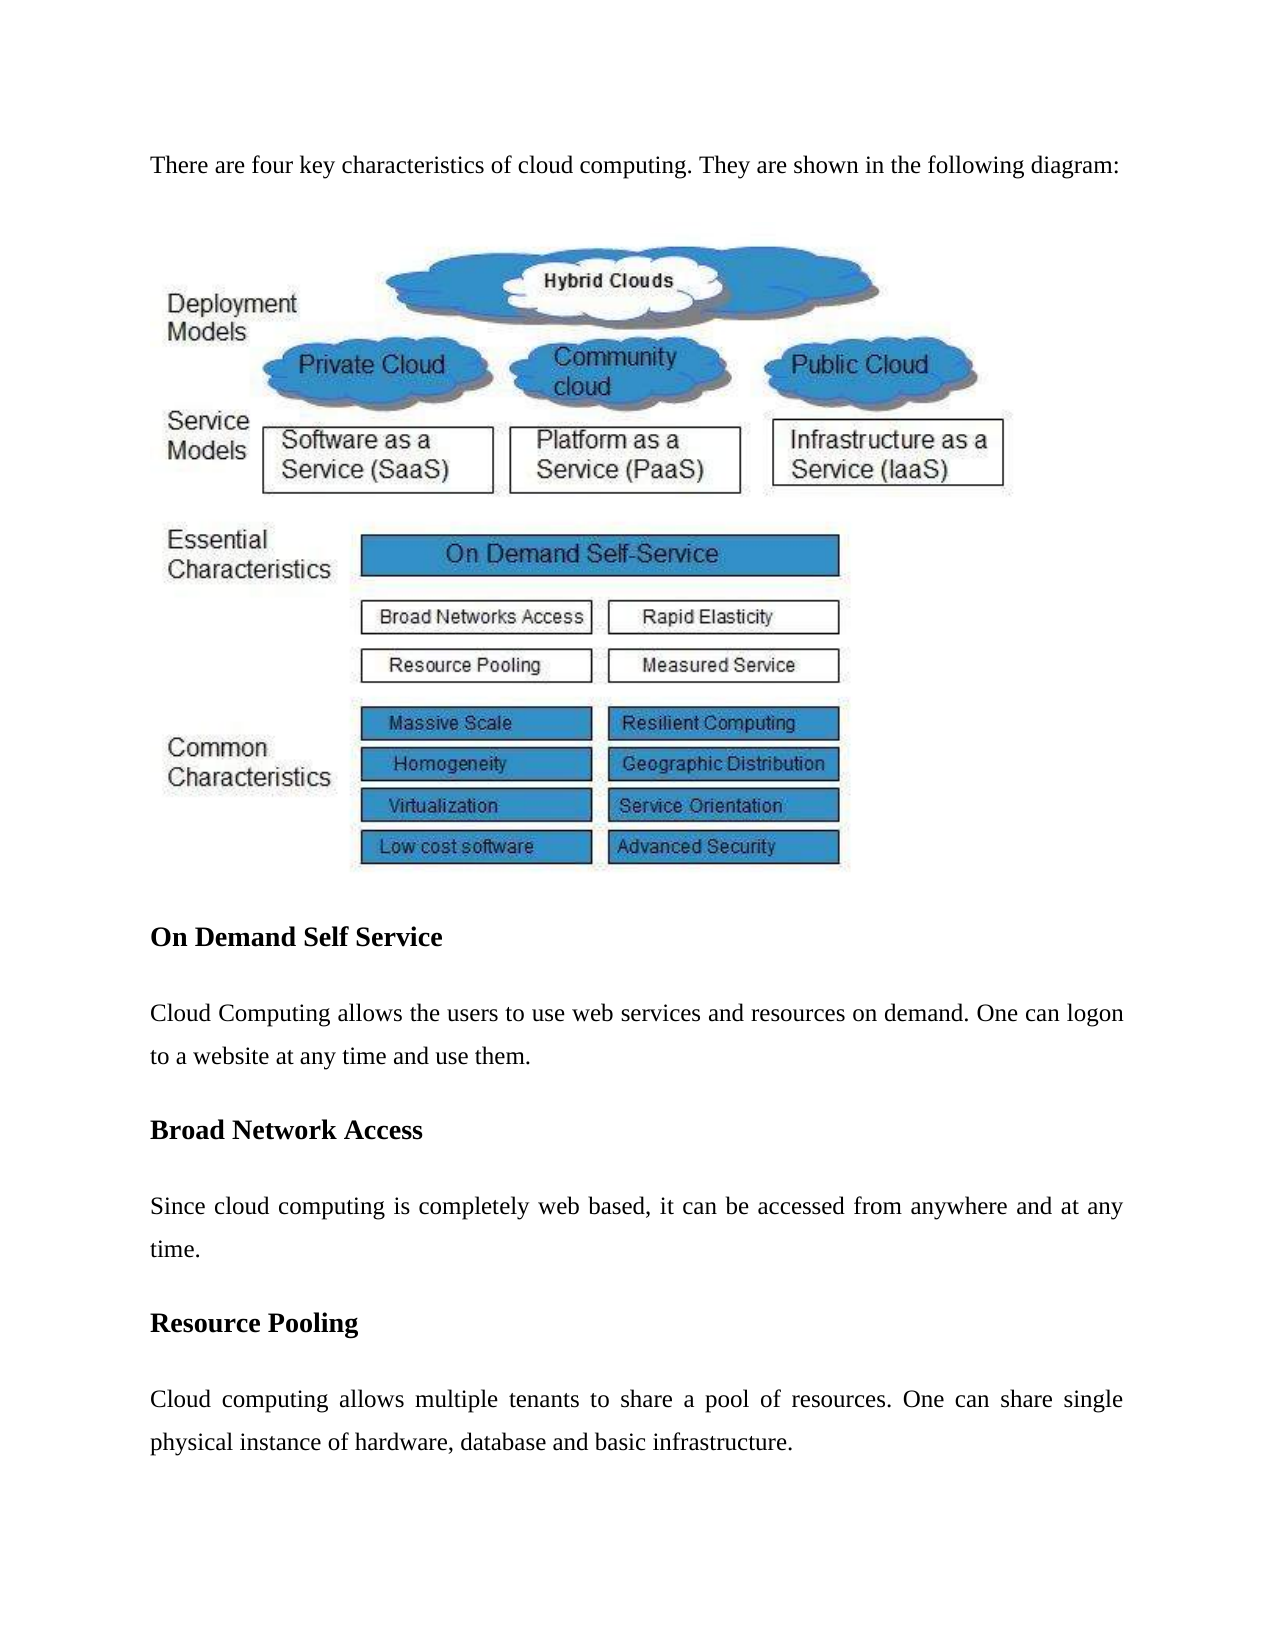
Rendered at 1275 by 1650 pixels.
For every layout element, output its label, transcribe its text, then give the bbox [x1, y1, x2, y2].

text Resource Pooling [150, 1306, 1125, 1339]
text Broad Network Access [150, 1113, 1125, 1146]
text Since cloud computing is completely web based, it can be accessed from anywhere and at any time. [150, 1191, 1125, 1263]
text Cloud Computing allows the users to use web services and resources on demand. One can logon to a website at any time and use them. [150, 998, 1125, 1070]
text On Demand Self Service [150, 920, 1125, 953]
picture [150, 222, 1025, 891]
text Cloud computing allows multiple tenants to share a pool of resources. One can share single physical instance of hardware, database and basic infrastructure. [150, 1384, 1125, 1456]
text There are four key characteristics of cloud computing. They are shown in the following diagram: [150, 150, 1125, 179]
